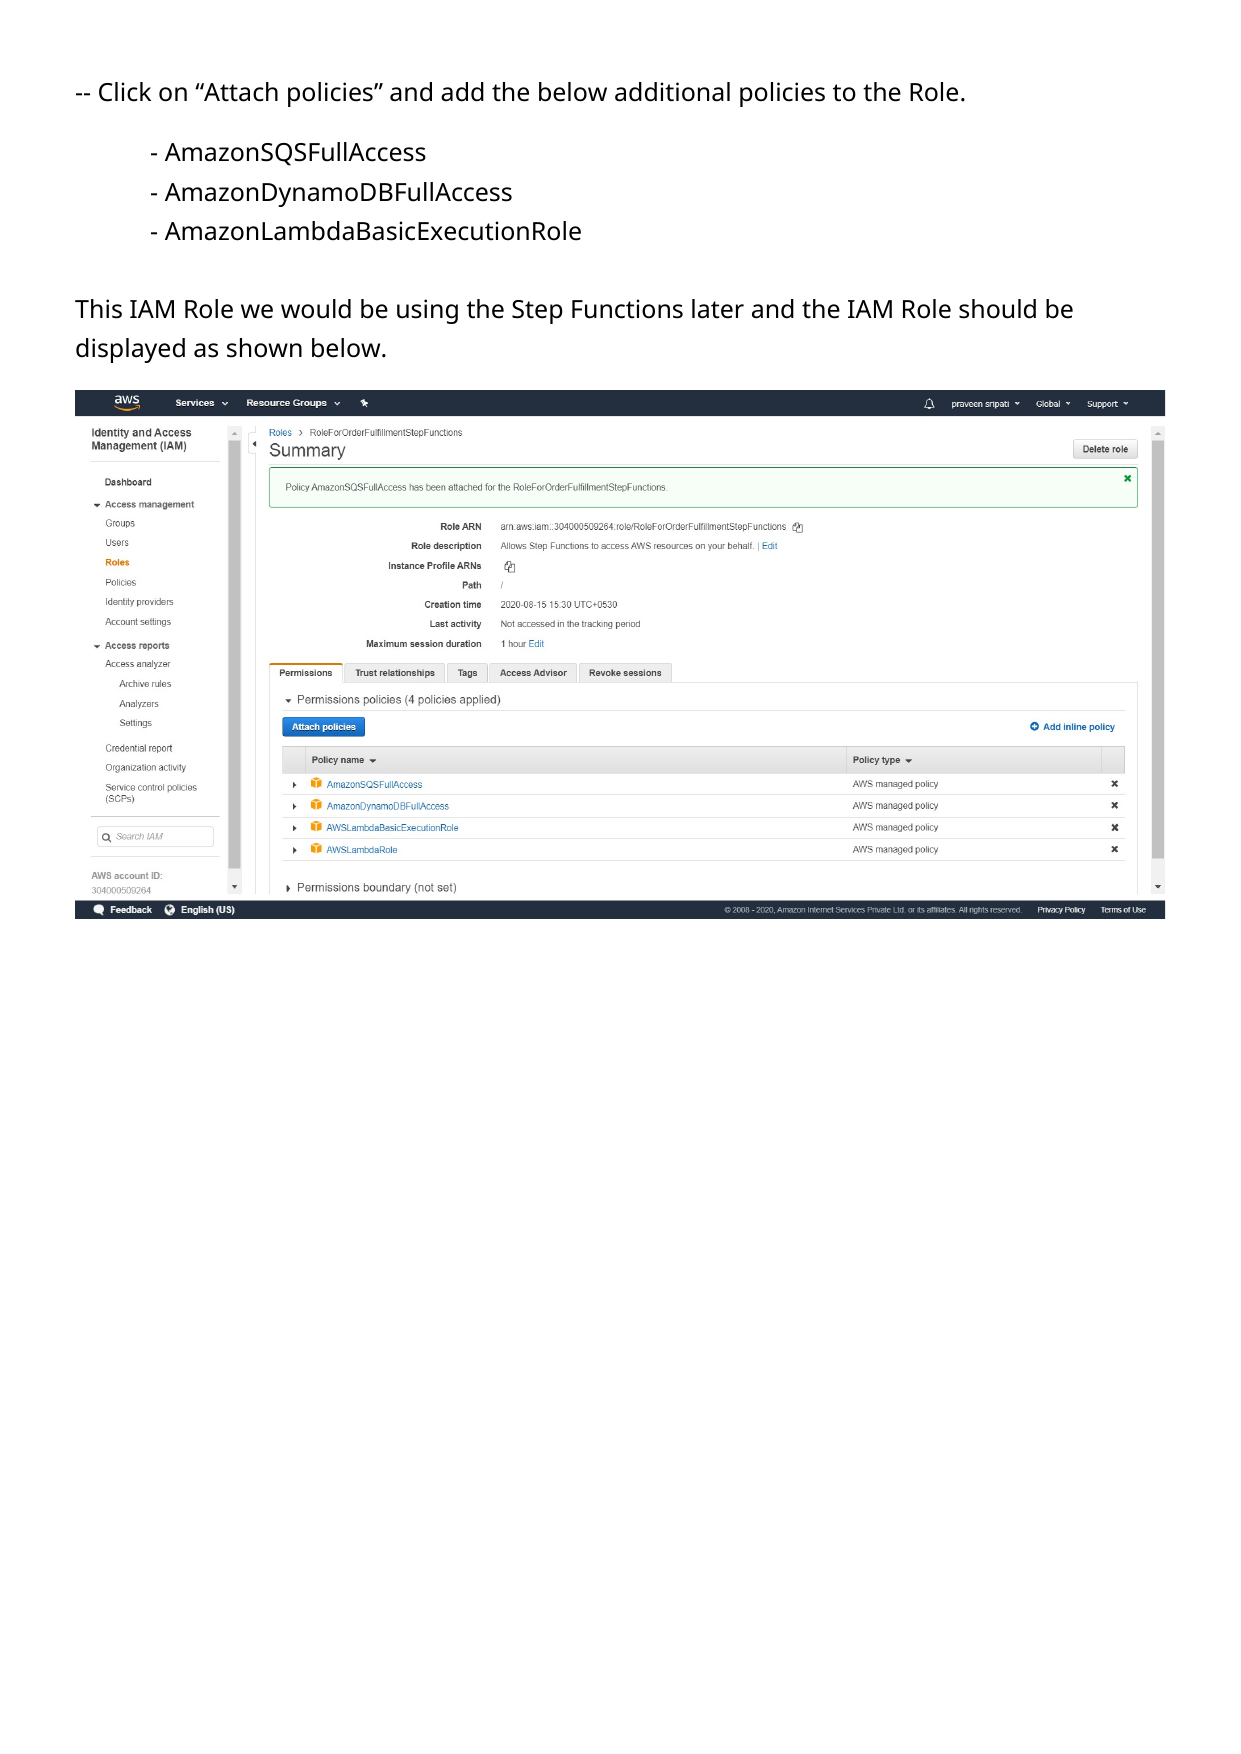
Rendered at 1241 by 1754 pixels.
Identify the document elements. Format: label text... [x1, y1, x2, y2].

text - AmazonSQSFullAccess - AmazonDynamoDBFullAccess - AmazonLambdaBasicExecutionRole This IAM Role we would be using the Step Functions later and the IAM Role should be displayed as shown below. [75, 135, 1165, 365]
picture [75, 390, 1166, 919]
text -- Click on “Attach policies” and add the below additional policies to the Role. [75, 75, 1165, 109]
